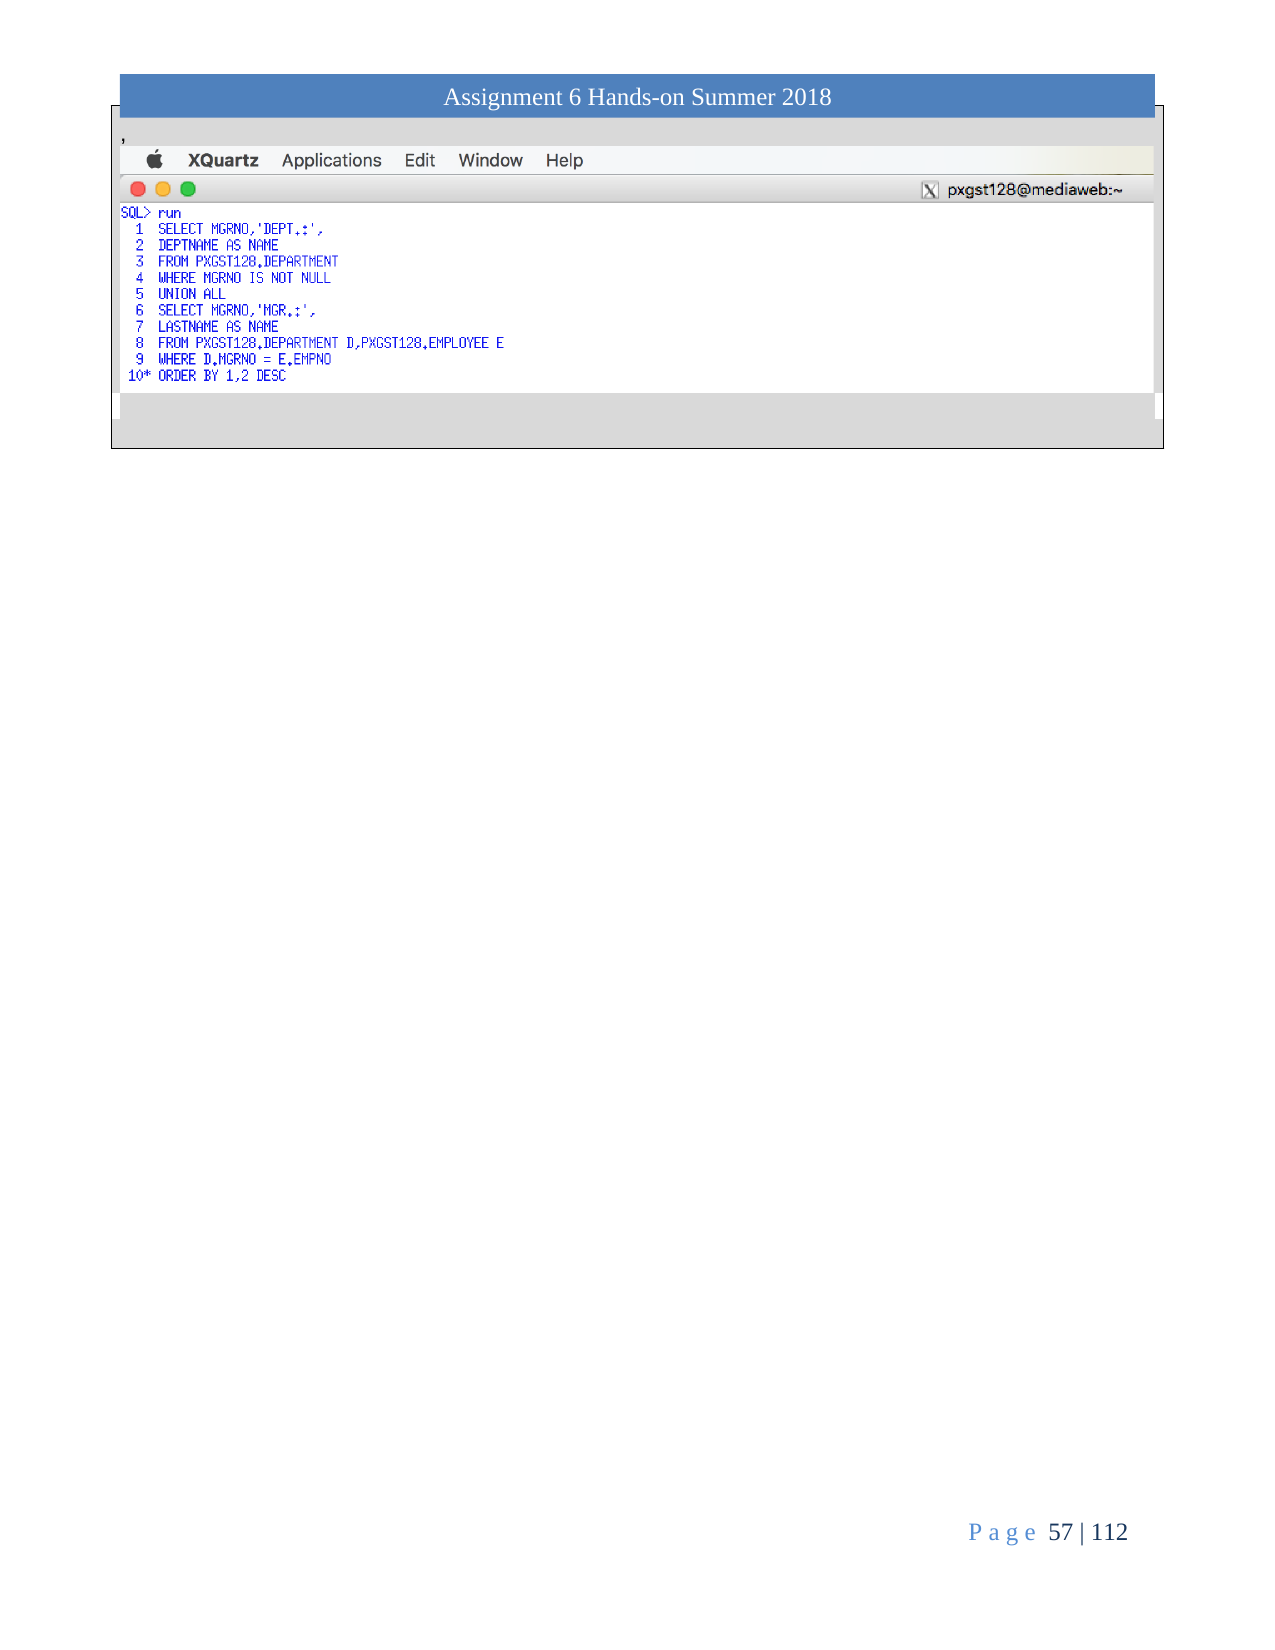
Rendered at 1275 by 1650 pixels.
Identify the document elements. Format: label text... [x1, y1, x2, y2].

picture [120, 146, 1154, 393]
